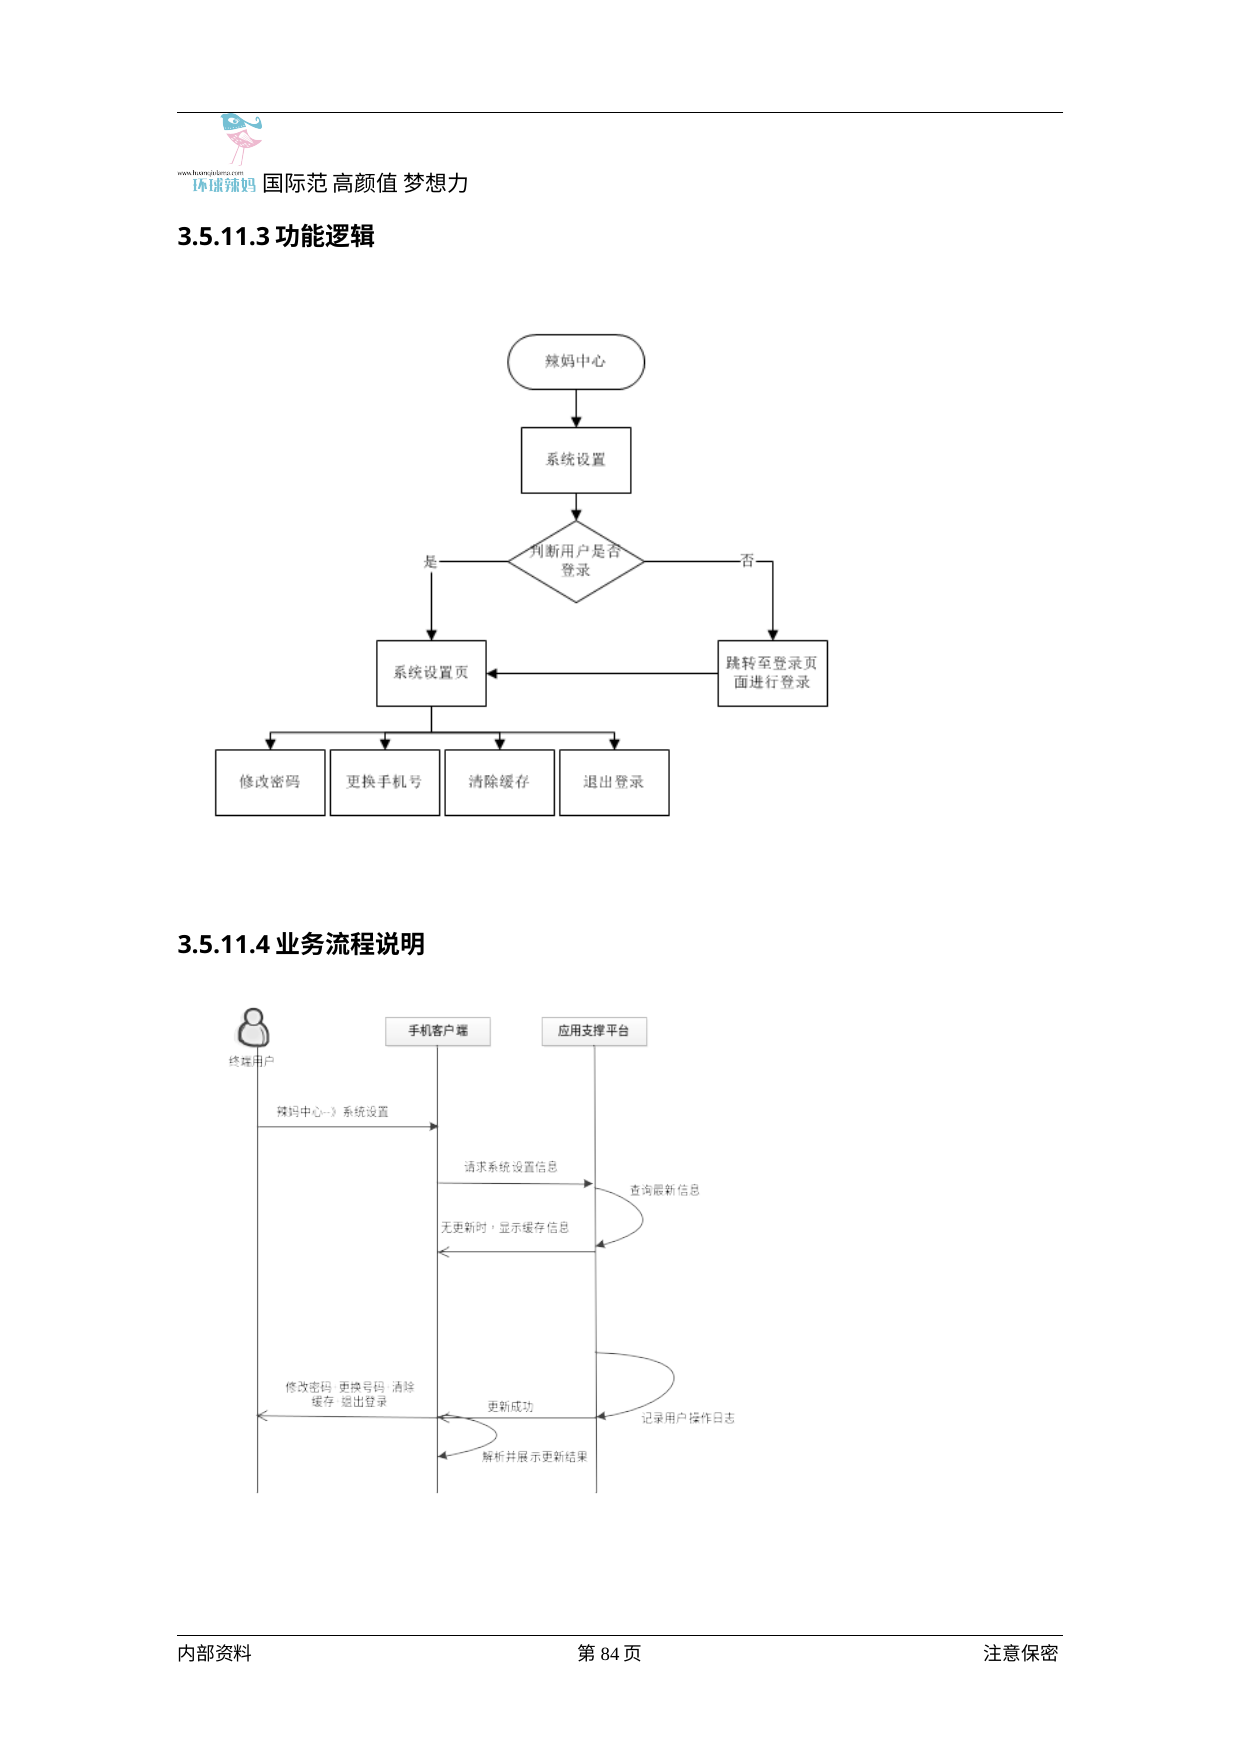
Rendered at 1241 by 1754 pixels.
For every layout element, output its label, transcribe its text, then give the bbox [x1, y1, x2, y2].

subtitle 3.5.11.3功能逻辑 [177, 202, 1063, 267]
picture [177, 113, 262, 192]
picture [177, 296, 928, 871]
subtitle 3.5.11.4业务流程说明 [177, 911, 1063, 976]
